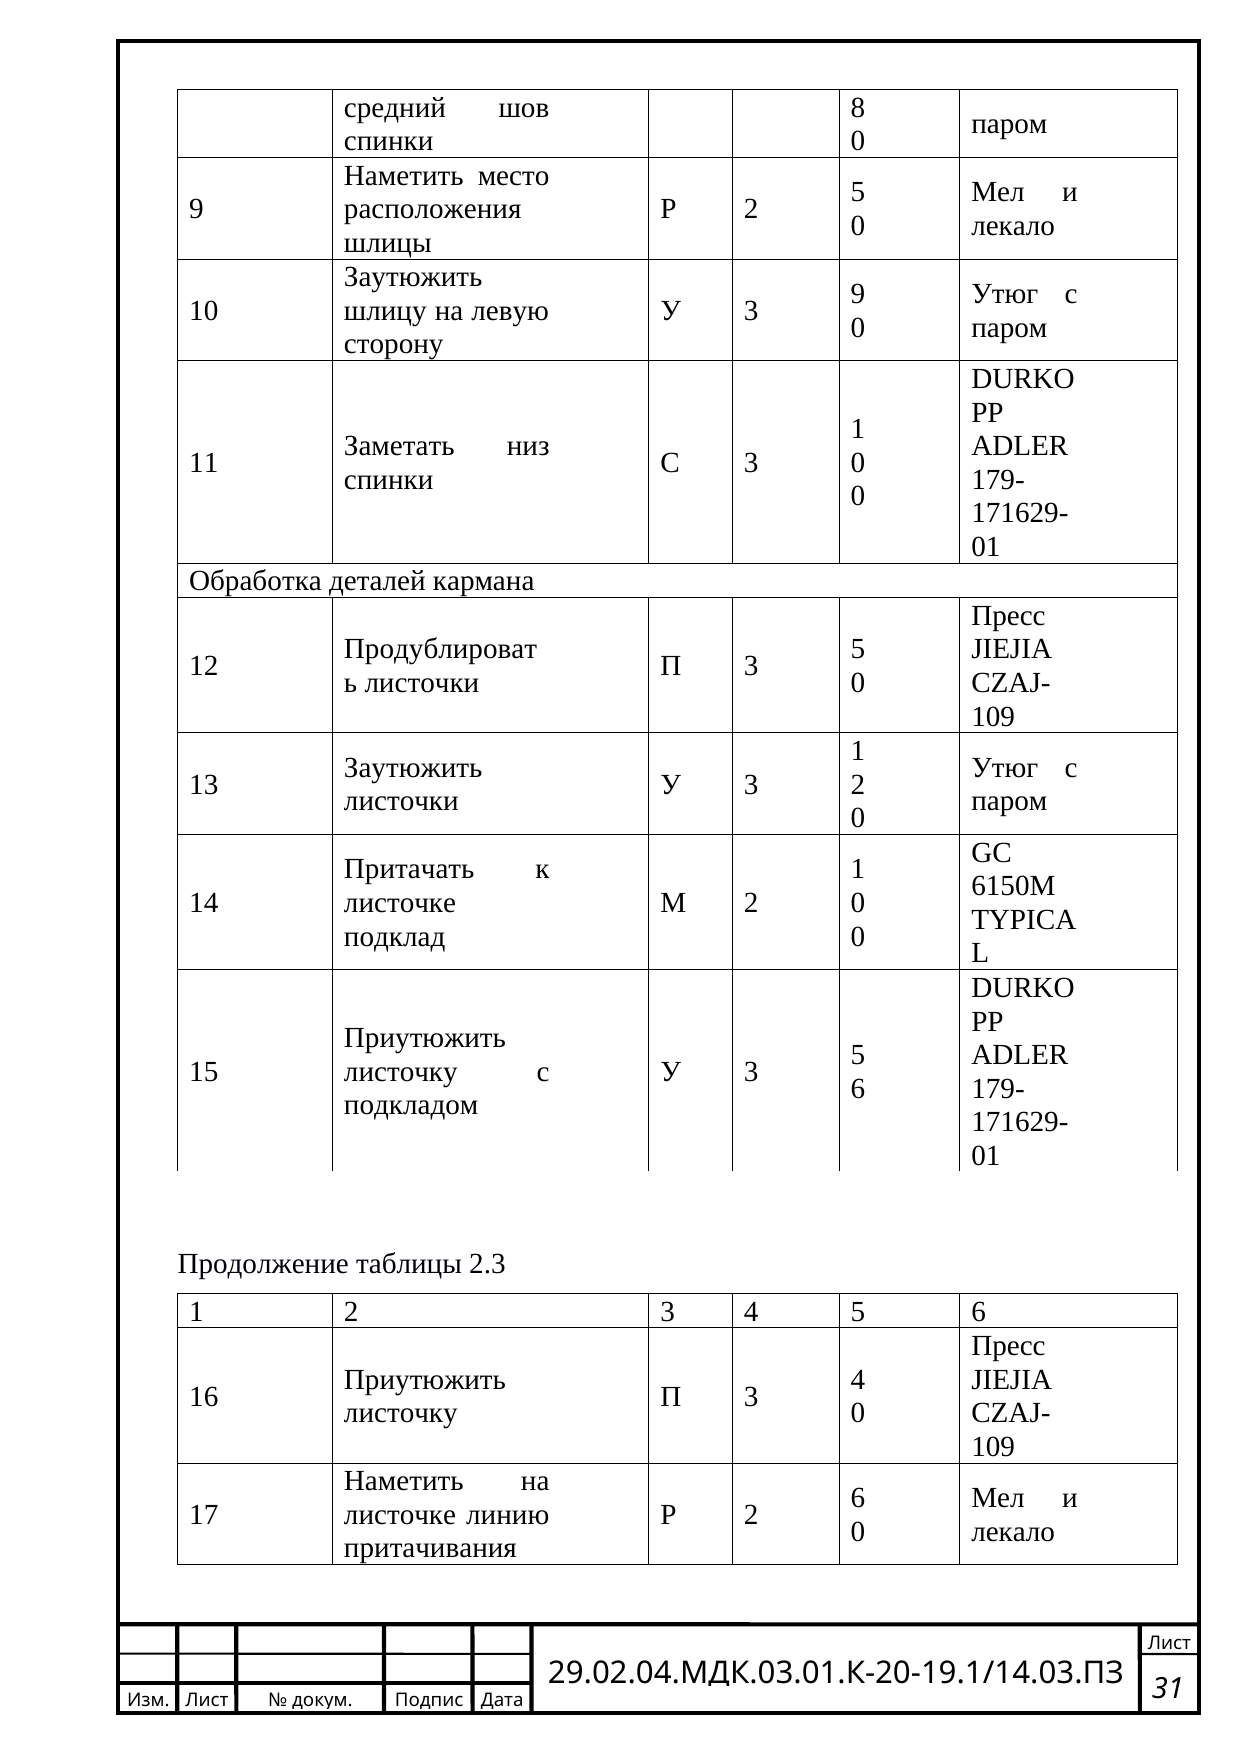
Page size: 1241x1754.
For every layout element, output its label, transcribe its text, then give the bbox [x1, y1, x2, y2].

table_cell Утюг с паром [960, 260, 1177, 360]
table_cell 3 [733, 260, 839, 360]
table_cell 12 [178, 598, 332, 732]
table_cell 15 [178, 970, 332, 1171]
table_cell П [649, 1328, 732, 1462]
table_cell 3 [733, 361, 839, 562]
table_cell Наметить на листочке линию притачивания [333, 1464, 648, 1564]
table_header 6 [960, 1294, 1177, 1327]
table_cell 16 [178, 1328, 332, 1462]
table_cell У [649, 90, 732, 157]
table_cell Приутюжить листочку с подкладом [333, 970, 648, 1171]
table_cell Обработка деталей кармана [178, 564, 1177, 597]
table_cell 3 [733, 970, 839, 1171]
table_cell 56 [840, 970, 959, 1171]
table_cell Р [649, 1464, 732, 1564]
table_cell Мел и лекало [960, 1464, 1177, 1564]
table_cell 60 [840, 1464, 959, 1564]
table_cell 14 [178, 835, 332, 969]
text Продолжение таблицы 2.3 [177, 1247, 1063, 1280]
table_cell Утюг с паром [960, 90, 1177, 157]
table_header 2 [333, 1294, 648, 1327]
table_cell 17 [178, 1464, 332, 1564]
table_cell У [649, 733, 732, 834]
table_cell 11 [178, 361, 332, 562]
table_cell Заметать низ спинки [333, 361, 648, 562]
table_cell 9 [178, 158, 332, 258]
table_cell У [649, 260, 732, 360]
table_cell 40 [840, 1328, 959, 1462]
table_cell 100 [840, 361, 959, 562]
table_cell 3 [733, 733, 839, 834]
table_cell 2 [733, 835, 839, 969]
table_cell П [649, 598, 732, 732]
table_cell Наметить место расположения шлицы [333, 158, 648, 258]
table_header 4 [733, 1294, 839, 1327]
table_cell 50 [840, 598, 959, 732]
table_cell 8 [178, 90, 332, 157]
table_cell Продублировать листочки [333, 598, 648, 732]
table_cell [333, 90, 648, 157]
table_cell Заутюжить листочки [333, 733, 648, 834]
table_cell Пресс JIEJIA CZAJ-109 [960, 1328, 1177, 1462]
table_cell Притачать к листочке подклад [333, 835, 648, 969]
table_cell DURKOPP ADLER 179-171629-01 [960, 361, 1177, 562]
table_cell 120 [840, 733, 959, 834]
table_cell GC 6150M TYPICAL [960, 835, 1177, 969]
table_cell М [649, 835, 732, 969]
table_cell 2 [733, 158, 839, 258]
table_cell 3 [733, 90, 839, 157]
table_cell 2 [733, 1464, 839, 1564]
table_cell 180 [840, 90, 959, 157]
table_cell 10 [178, 260, 332, 360]
table_cell 100 [840, 835, 959, 969]
table_cell С [649, 361, 732, 562]
table_cell Пресс JIEJIA CZAJ-109 [960, 598, 1177, 732]
table_cell Р [649, 158, 732, 258]
table_cell DURKOPP ADLER 179-171629-01 [960, 970, 1177, 1171]
table_cell 13 [178, 733, 332, 834]
table_cell 90 [840, 260, 959, 360]
table_cell 3 [733, 598, 839, 732]
table_header 5 [840, 1294, 959, 1327]
table_cell Заутюжить шлицу на левую сторону [333, 260, 648, 360]
table_header 1 [178, 1294, 332, 1327]
table_cell Утюг с паром [960, 733, 1177, 834]
table_cell Мел и лекало [960, 158, 1177, 258]
table_header 3 [649, 1294, 732, 1327]
table_cell 50 [840, 158, 959, 258]
table_cell 3 [733, 1328, 839, 1462]
table_cell Приутюжить листочку [333, 1328, 648, 1462]
table_cell У [649, 970, 732, 1171]
